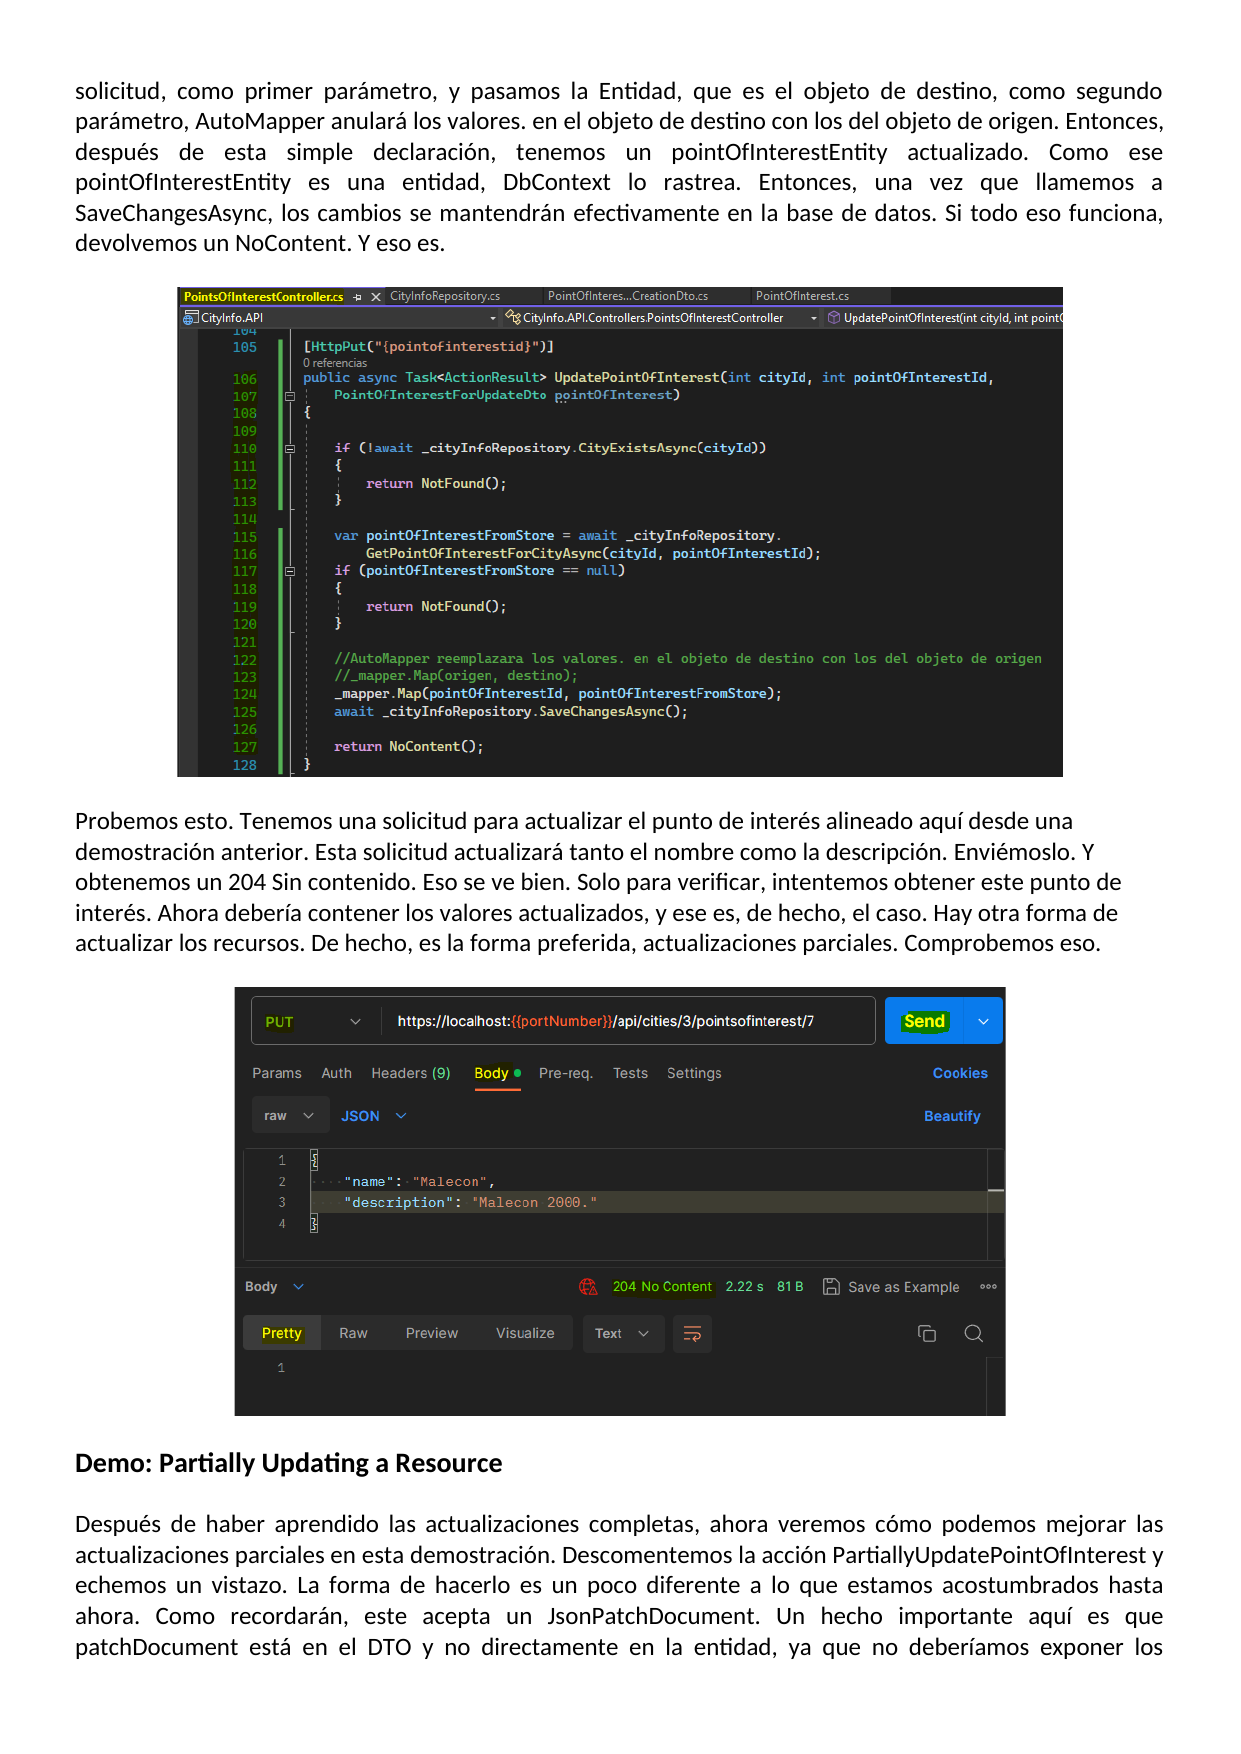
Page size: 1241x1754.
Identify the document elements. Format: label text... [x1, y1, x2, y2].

picture [177, 287, 1063, 777]
text Demo: Partially Updating a Resource [75, 1445, 1165, 1479]
picture [234, 987, 1006, 1416]
text Probemos esto. Tenemos una solicitud para actualizar el punto de interés alineado aquí desde una demostración anterior. Esta solicitud actualizará tanto el nombre como la descripción. Enviémoslo. Y obtenemos un 204 Sin contenido. Eso se ve bien. Solo para verificar, intentemos obtener este punto de interés. Ahora debería contener los valores actualizados, y ese es, de hecho, el caso. Hay otra forma de actualizar los recursos. De hecho, es la forma preferida, actualizaciones parciales. Comprobemos eso. [75, 805, 1165, 958]
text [75, 75, 1165, 258]
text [75, 1509, 1165, 1661]
